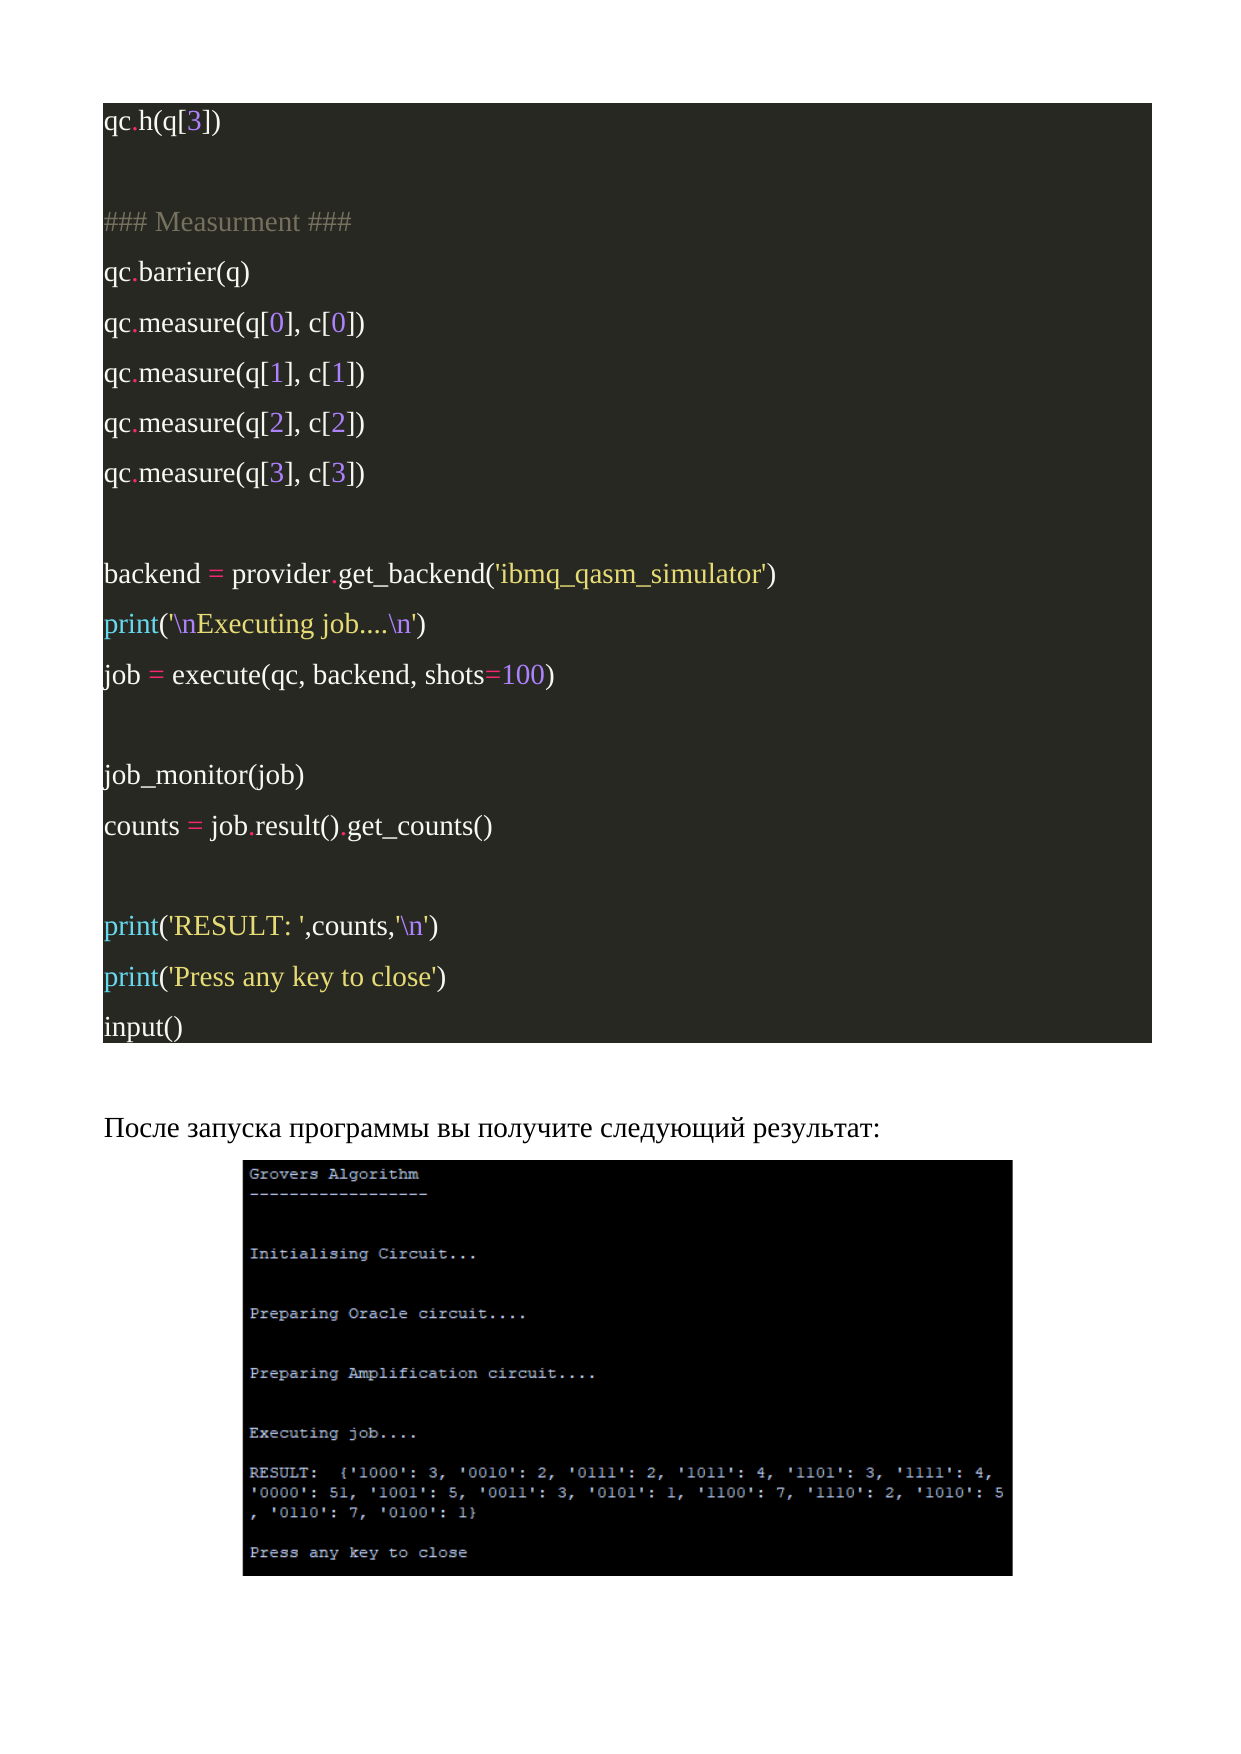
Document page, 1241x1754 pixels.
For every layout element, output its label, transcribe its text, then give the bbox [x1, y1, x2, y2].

text qc.measure(q[2], c[2]) [103, 405, 1152, 439]
text После запуска программы вы получите следующий результат: [103, 1110, 1152, 1143]
text qc.h(q[3]) [103, 103, 1152, 137]
text print('RESULT: ',counts,'\n') [103, 908, 1152, 942]
text qc.barrier(q) [103, 254, 1152, 288]
picture [242, 1160, 1013, 1576]
text print('Press any key to close') [103, 959, 1152, 992]
text qc.measure(q[3], c[3]) [103, 456, 1152, 489]
text counts = job.result().get_counts() [103, 808, 1152, 841]
text job_monitor(job) [103, 757, 1152, 791]
text print('\nExecuting job....\n') [103, 607, 1152, 640]
text qc.measure(q[0], c[0]) [103, 305, 1152, 338]
text backend = provider.get_backend('ibmq_qasm_simulator') [103, 556, 1152, 590]
text ### Measurment ### [103, 204, 1152, 238]
text input() [103, 1009, 1152, 1043]
text qc.measure(q[1], c[1]) [103, 355, 1152, 388]
text job = execute(qc, backend, shots=100) [103, 657, 1152, 690]
